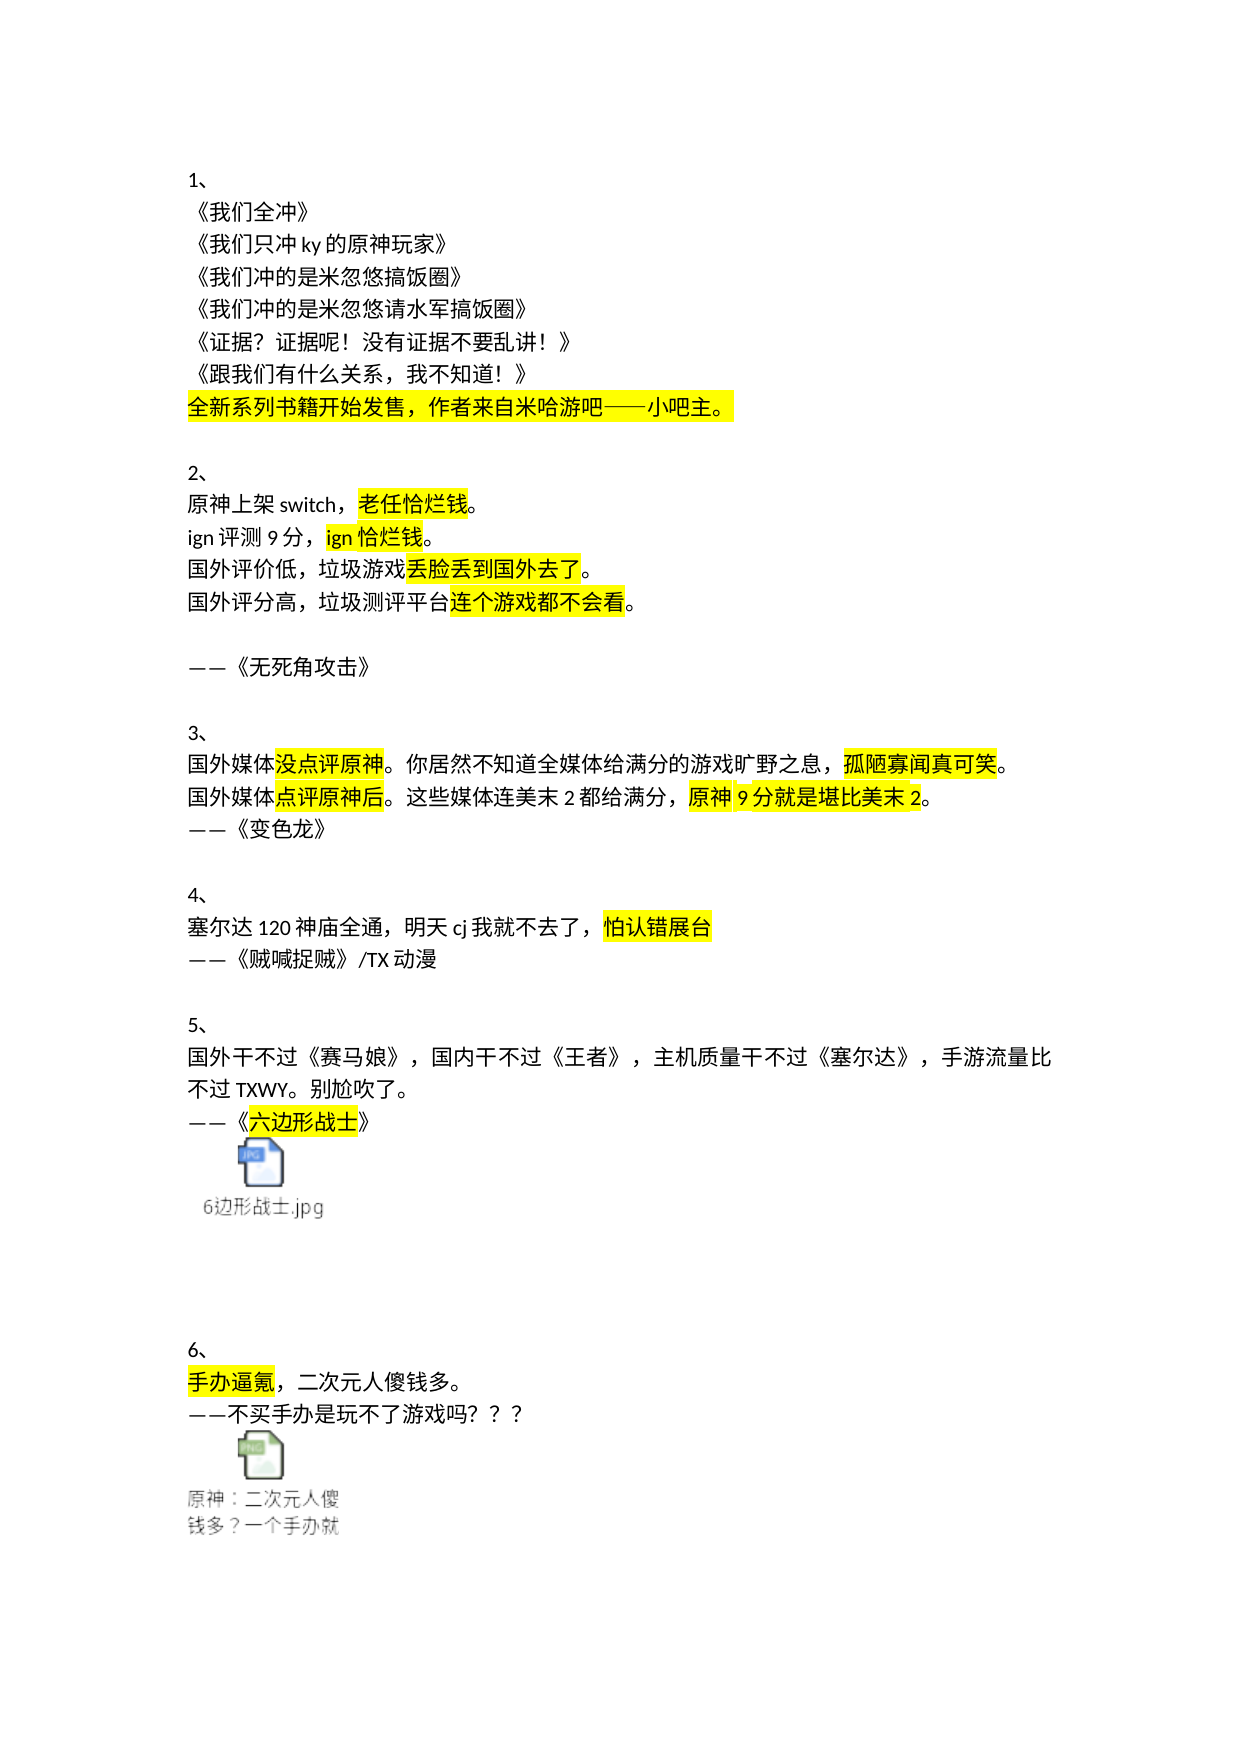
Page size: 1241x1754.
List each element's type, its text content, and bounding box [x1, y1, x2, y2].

text 《我们全冲》 《我们只冲ky的原神玩家》 《我们冲的是米忽悠搞饭圈》 《我们冲的是米忽悠请水军搞饭圈》 《证据？证据呢！没有证据不要乱讲！》 《跟我们有什么关系，我不知道！》 全新系列书籍开始发售，作者来自米哈游吧——小吧主。 [187, 194, 1053, 422]
text ign评测9分，ign恰烂钱。 [187, 519, 1053, 552]
text ——《贼喊捉贼》/TX动漫 [187, 942, 1053, 974]
text 国外媒体点评原神后。这些媒体连美末2都给满分，原神9分就是堪比美末2。 [187, 779, 1053, 812]
text 国外评分高，垃圾测评平台连个游戏都不会看。 [187, 584, 1053, 617]
text 2、 [187, 454, 1053, 487]
text 国外评价低，垃圾游戏丢脸丢到国外去了。 [187, 552, 1053, 584]
text 塞尔达120神庙全通，明天cj我就不去了，怕认错展台 [187, 909, 1053, 942]
text ——《六边形战士》 [187, 1104, 1053, 1137]
text 原神上架switch，老任恰烂钱。 [187, 487, 1053, 519]
text 国外干不过《赛马娘》，国内干不过《王者》，主机质量干不过《塞尔达》，手游流量比不过TXWY。别尬吹了。 [187, 1039, 1053, 1104]
text 6、 [187, 1332, 1053, 1364]
text 国外媒体没点评原神。你居然不知道全媒体给满分的游戏旷野之息，孤陋寡闻真可笑。 [187, 747, 1053, 779]
text 1、 [187, 162, 1053, 194]
text 5、 [187, 1007, 1053, 1039]
text 手办逼氪，二次元人傻钱多。 [187, 1364, 1053, 1397]
text 4、 [187, 877, 1053, 909]
text ——《无死角攻击》 [187, 649, 1053, 682]
text 3、 [187, 714, 1053, 747]
text ——《变色龙》 [187, 812, 1053, 844]
text ——不买手办是玩不了游戏吗？？？ [187, 1397, 1053, 1429]
